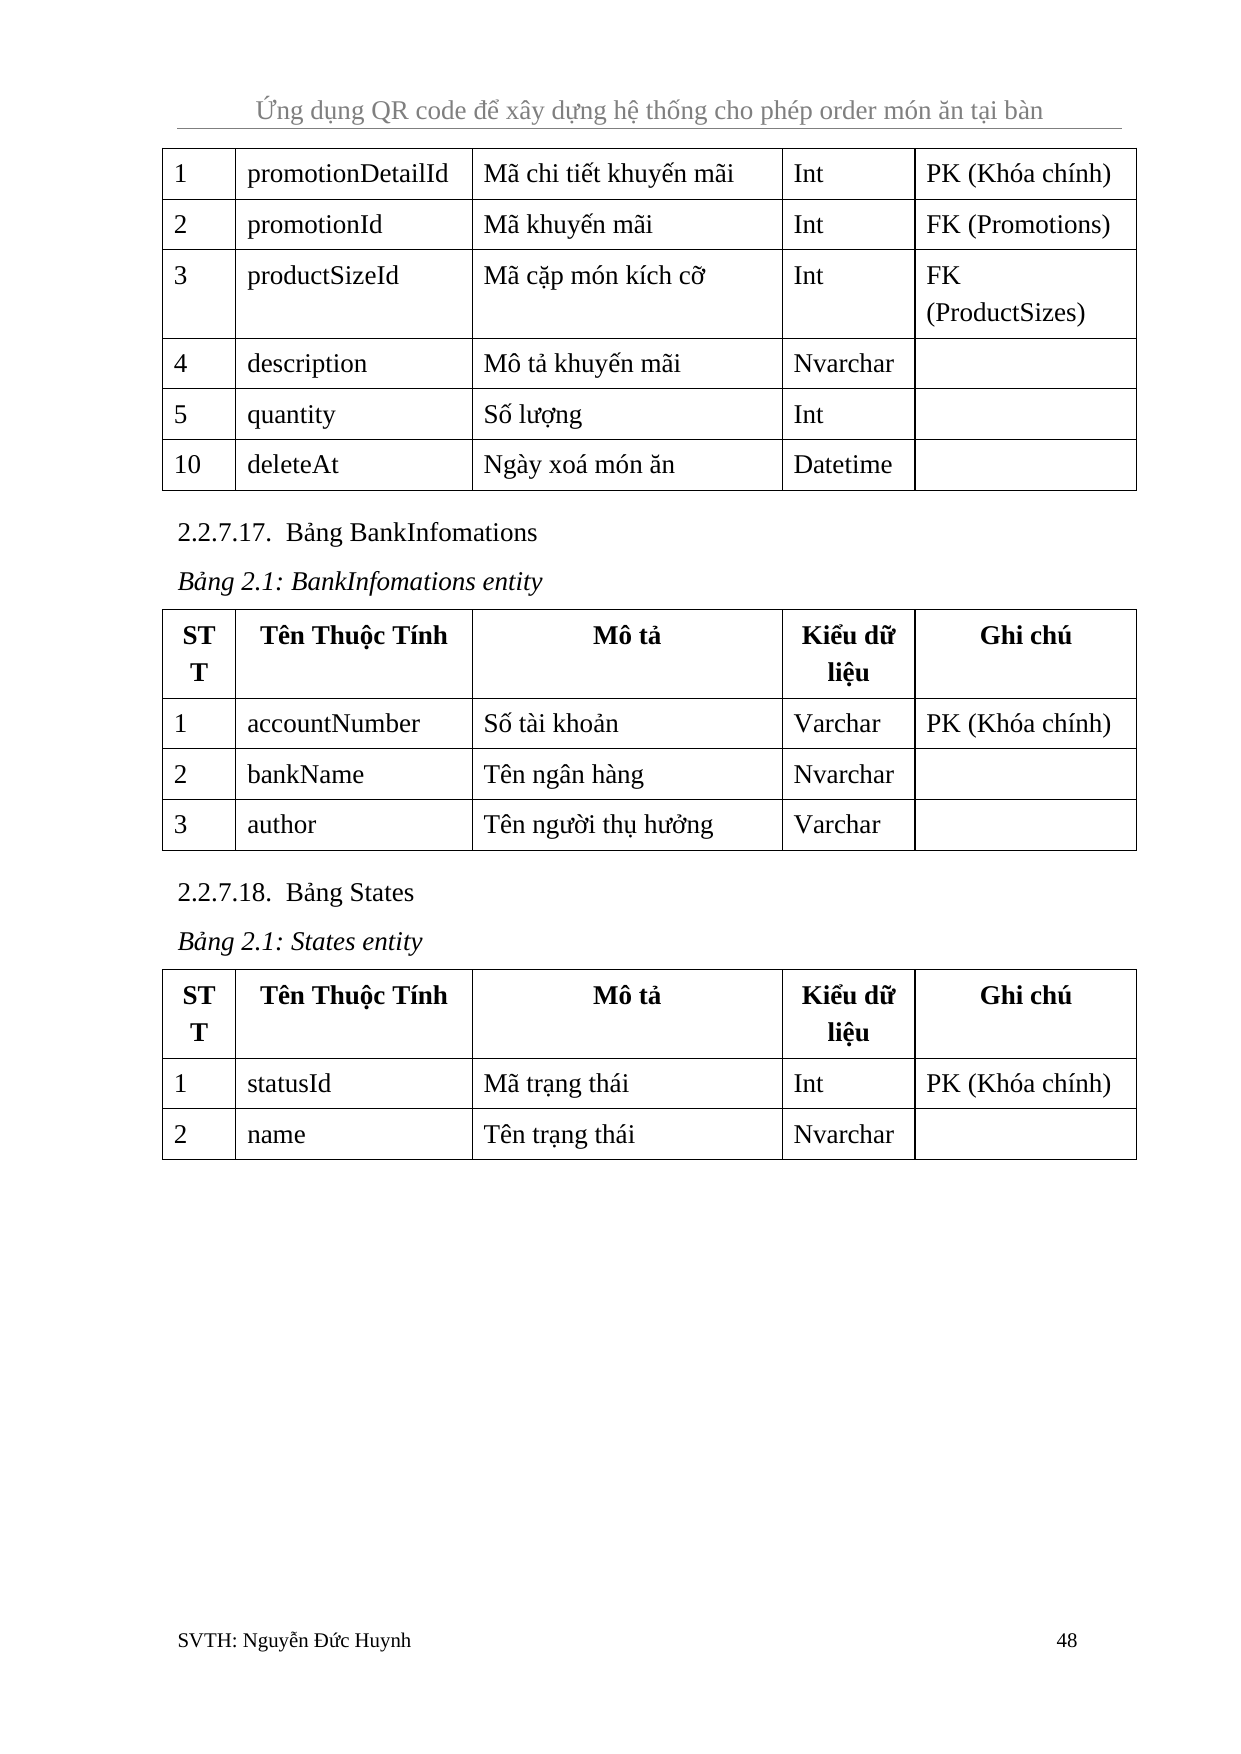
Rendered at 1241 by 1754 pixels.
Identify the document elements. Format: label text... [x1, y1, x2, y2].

table_header Mô tả [473, 970, 782, 1057]
table_header Tên Thuộc Tính [236, 970, 472, 1057]
table_cell Nvarchar [783, 749, 914, 799]
table_cell accountNumber [236, 699, 472, 748]
subtitle BankInfomations entity [177, 565, 1122, 596]
table_header Mô tả [473, 610, 782, 697]
table_cell description [236, 339, 472, 388]
table_cell Ngày xoá món ăn [473, 440, 782, 490]
table_cell statusId [236, 1059, 472, 1108]
table_cell productSizeId [236, 250, 472, 337]
table_cell Mô tả khuyến mãi [473, 339, 782, 388]
table_cell 2 [163, 1109, 235, 1159]
table_cell 2 [163, 200, 235, 249]
table_cell Số lượng [473, 389, 782, 439]
table_cell Mã khuyến mãi [473, 200, 782, 249]
table_header Ghi chú [916, 610, 1136, 697]
table_cell Int [783, 389, 914, 439]
table_cell Int [783, 200, 914, 249]
table_cell 5 [163, 389, 235, 439]
table_cell 1 [163, 699, 235, 748]
table_cell Nvarchar [783, 339, 914, 388]
table_cell Varchar [783, 800, 914, 850]
table_cell 3 [163, 250, 235, 337]
table_cell Mã chi tiết khuyến mãi [473, 149, 782, 198]
table_cell name [236, 1109, 472, 1159]
table_cell PK (Khóa chính) [916, 149, 1136, 198]
table_cell Tên người thụ hưởng [473, 800, 782, 850]
table_header STT [163, 610, 235, 697]
table_cell quantity [236, 389, 472, 439]
table_cell Tên trạng thái [473, 1109, 782, 1159]
table_cell 1 [163, 149, 235, 198]
table_cell Mã trạng thái [473, 1059, 782, 1108]
table_cell 4 [163, 339, 235, 388]
table_cell PK (Khóa chính) [916, 1059, 1136, 1108]
table_cell PK (Khóa chính) [916, 699, 1136, 748]
table_cell author [236, 800, 472, 850]
table_cell 2 [163, 749, 235, 799]
table_cell deleteAt [236, 440, 472, 490]
table_cell [916, 800, 1136, 850]
table_header Ghi chú [916, 970, 1136, 1057]
table_cell Int [783, 1059, 914, 1108]
subtitle States entity [177, 925, 1122, 956]
subtitle Bảng States [177, 876, 1122, 907]
table_cell Datetime [783, 440, 914, 490]
table_header STT [163, 970, 235, 1057]
table_cell Varchar [783, 699, 914, 748]
table_cell [916, 1109, 1136, 1159]
table_cell Tên ngân hàng [473, 749, 782, 799]
table_cell bankName [236, 749, 472, 799]
table_cell 10 [163, 440, 235, 490]
table_cell FK (Promotions) [916, 200, 1136, 249]
table_cell [916, 440, 1136, 490]
table_cell [916, 389, 1136, 439]
table_header Kiểu dữ liệu [783, 610, 914, 697]
table_cell [916, 339, 1136, 388]
subtitle Bảng BankInfomations [177, 516, 1122, 547]
table_cell Int [783, 149, 914, 198]
table_cell Int [783, 250, 914, 337]
table_cell [916, 749, 1136, 799]
table_cell Số tài khoản [473, 699, 782, 748]
table_cell promotionId [236, 200, 472, 249]
table_cell Mã cặp món kích cỡ [473, 250, 782, 337]
table_header Tên Thuộc Tính [236, 610, 472, 697]
table_cell 3 [163, 800, 235, 850]
table_cell FK (ProductSizes) [916, 250, 1136, 337]
table_cell 1 [163, 1059, 235, 1108]
table_cell Nvarchar [783, 1109, 914, 1159]
table_header Kiểu dữ liệu [783, 970, 914, 1057]
table_cell promotionDetailId [236, 149, 472, 198]
